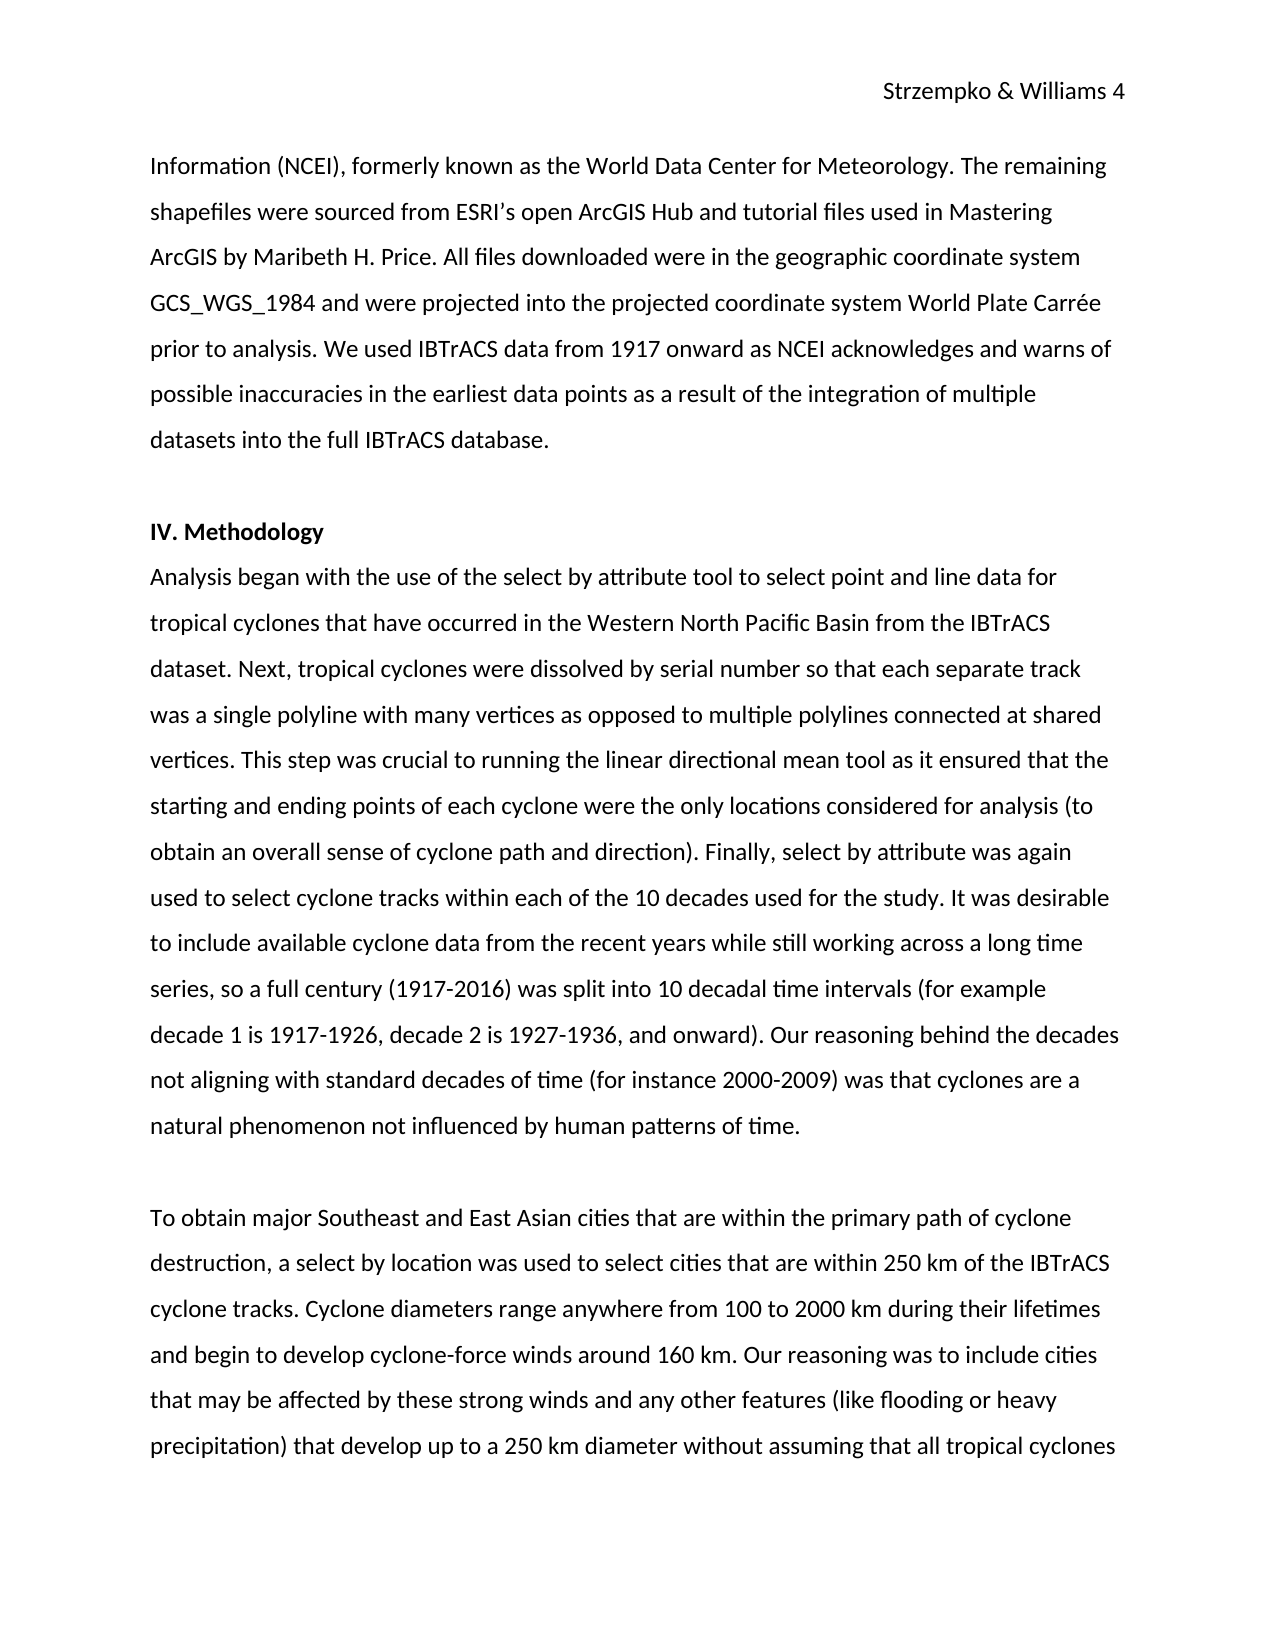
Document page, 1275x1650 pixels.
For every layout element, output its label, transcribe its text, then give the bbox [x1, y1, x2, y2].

text IV. Methodology [150, 516, 1125, 546]
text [150, 150, 1125, 455]
text Analysis began with the use of the select by attribute tool to select point and line data for tropical cyclones that have occurred in the Western North Pacific Basin from the IBTrACS dataset. Next, tropical cyclones were dissolved by serial number so that each separate track was a single polyline with many vertices as opposed to multiple polylines connected at shared vertices. This step was crucial to running the linear directional mean tool as it ensured that the starting and ending points of each cyclone were the only locations considered for analysis (to obtain an overall sense of cyclone path and direction). Finally, select by attribute was again used to select cyclone tracks within each of the 10 decades used for the study. It was desirable to include available cyclone data from the recent years while still working across a long time series, so a full century (1917-2016) was split into 10 decadal time intervals (for example decade 1 is 1917-1926, decade 2 is 1927-1936, and onward). Our reasoning behind the decades not aligning with standard decades of time (for instance 2000-2009) was that cyclones are a natural phenomenon not influenced by human patterns of time. [150, 562, 1125, 1141]
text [150, 1202, 1125, 1461]
